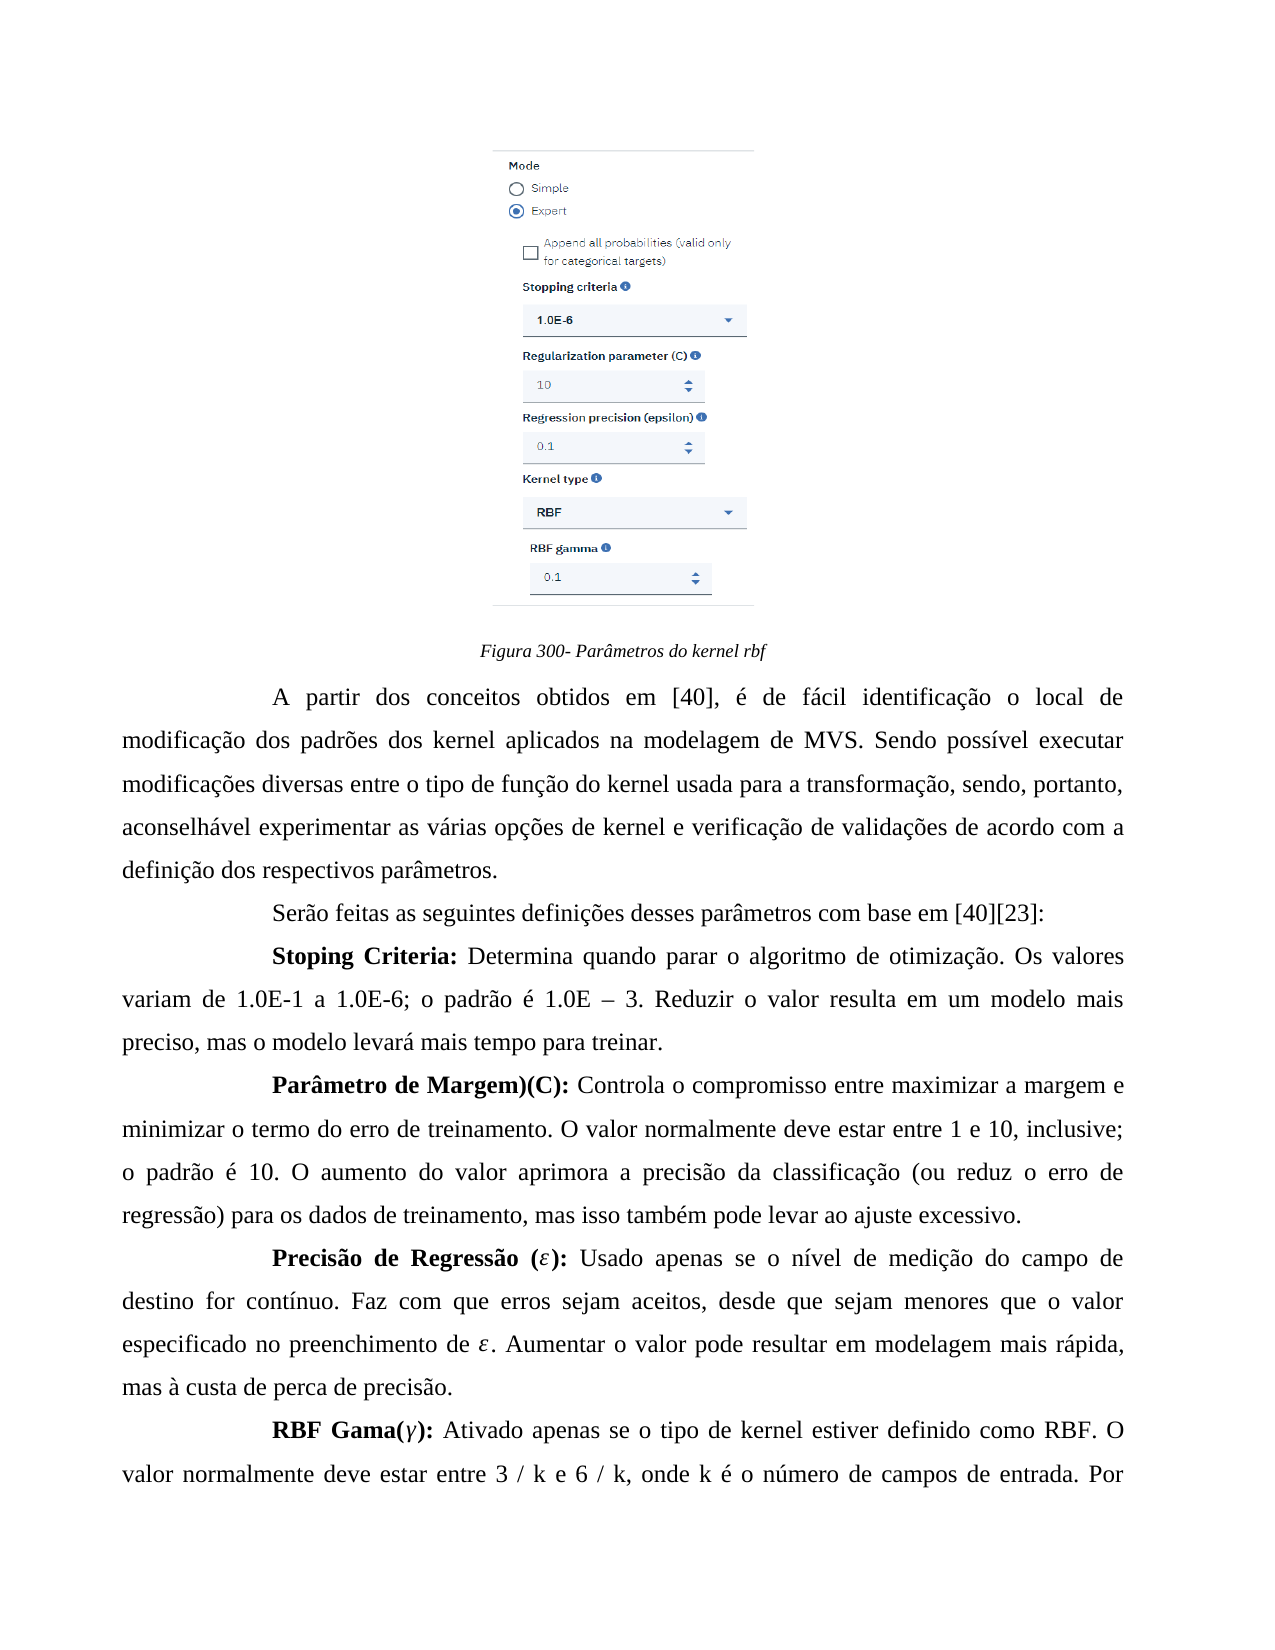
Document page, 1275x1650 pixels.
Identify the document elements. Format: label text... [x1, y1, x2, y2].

text Parâmetro de Margem)(C): Controla o compromisso entre maximizar a margem e minimizar o termo do erro de treinamento. O valor normalmente deve estar entre 1 e 10, inclusive; o padrão é 10. O aumento do valor aprimora a precisão da classificação (ou reduz o erro de regressão) para os dados de treinamento, mas isso também pode levar ao ajuste excessivo. [122, 1071, 1125, 1229]
text Figura 300- Parâmetros do kernel rbf [122, 640, 1125, 662]
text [122, 1416, 1125, 1487]
text Precisão de Regressão (): Usado apenas se o nível de medição do campo de destino for contínuo. Faz com que erros sejam aceitos, desde que sejam menores que o valor especificado no preenchimento de . Aumentar o valor pode resultar em modelagem mais rápida, mas à custa de perca de precisão. [122, 1243, 1125, 1401]
text Stoping Criteria: Determina quando parar o algoritmo de otimização. Os valores variam de 1.0E-1 a 1.0E-6; o padrão é 1.0E – 3. Reduzir o valor resulta em um modelo mais preciso, mas o modelo levará mais tempo para treinar. [122, 941, 1125, 1056]
picture [492, 150, 755, 610]
text Serão feitas as seguintes definições desses parâmetros com base em [40][23]: [122, 898, 1125, 927]
text A partir dos conceitos obtidos em [40], é de fácil identificação o local de modificação dos padrões dos kernel aplicados na modelagem de MVS. Sendo possível executar modificações diversas entre o tipo de função do kernel usada para a transformação, sendo, portanto, aconselhável experimentar as várias opções de kernel e verificação de validações de acordo com a definição dos respectivos parâmetros. [122, 682, 1125, 884]
